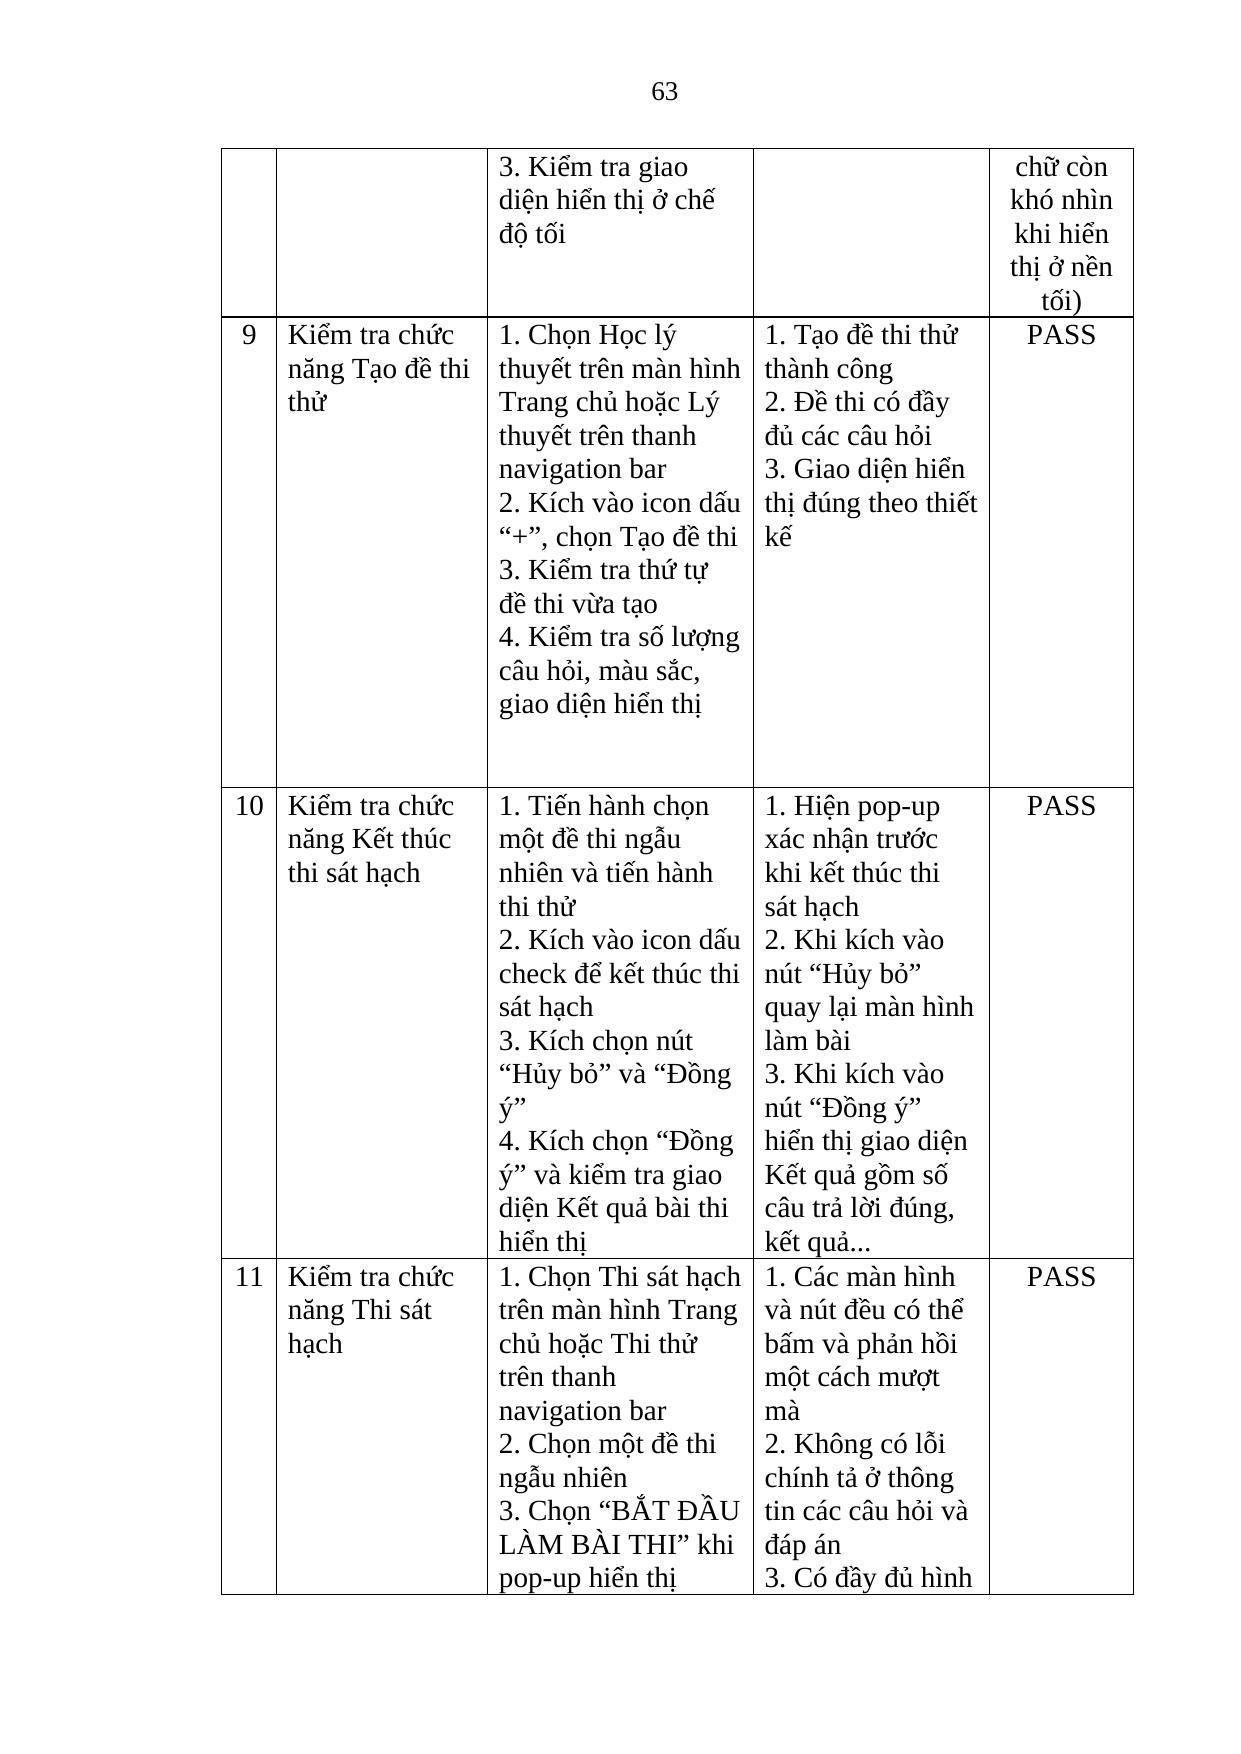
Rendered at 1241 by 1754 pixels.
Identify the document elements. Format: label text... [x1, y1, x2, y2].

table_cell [754, 149, 989, 316]
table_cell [277, 1259, 487, 1594]
table_cell 1. Hiện pop-up xác nhận trước khi kết thúc thi sát hạch 2. Khi kích vào nút “Hủy bỏ” quay lại màn hình làm bài 3. Khi kích vào nút “Đồng ý” hiển thị giao diện Kết quả gồm số câu trả lời đúng, kết quả... [754, 788, 989, 1258]
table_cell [488, 149, 753, 316]
table_cell PASS [990, 318, 1133, 787]
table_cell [277, 149, 487, 316]
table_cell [488, 1259, 753, 1594]
table_cell 1. Tiến hành chọn một đề thi ngẫu nhiên và tiến hành thi thử 2. Kích vào icon dấu check để kết thúc thi sát hạch 3. Kích chọn nút “Hủy bỏ” và “Đồng ý” 4. Kích chọn “Đồng ý” và kiểm tra giao diện Kết quả bài thi hiển thị [488, 788, 753, 1258]
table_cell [754, 1259, 989, 1594]
table_cell Kiểm tra chức năng Tạo đề thi thử [277, 318, 487, 787]
table_cell 10 [222, 788, 276, 1258]
table_cell PASS [990, 788, 1133, 1258]
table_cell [990, 149, 1133, 316]
table_cell Kiểm tra chức năng Kết thúc thi sát hạch [277, 788, 487, 1258]
table_cell 1. Tạo đề thi thử thành công 2. Đề thi có đầy đủ các câu hỏi 3. Giao diện hiển thị đúng theo thiết kế [754, 318, 989, 787]
table_cell 11 [222, 1259, 276, 1594]
table_cell 1. Chọn Học lý thuyết trên màn hình Trang chủ hoặc Lý thuyết trên thanh navigation bar 2. Kích vào icon dấu “+”, chọn Tạo đề thi 3. Kiểm tra thứ tự đề thi vừa tạo 4. Kiểm tra số lượng câu hỏi, màu sắc, giao diện hiển thị [488, 318, 753, 787]
table_cell 8 [222, 149, 276, 316]
table_cell PASS [990, 1259, 1133, 1594]
table_cell 9 [222, 318, 276, 787]
